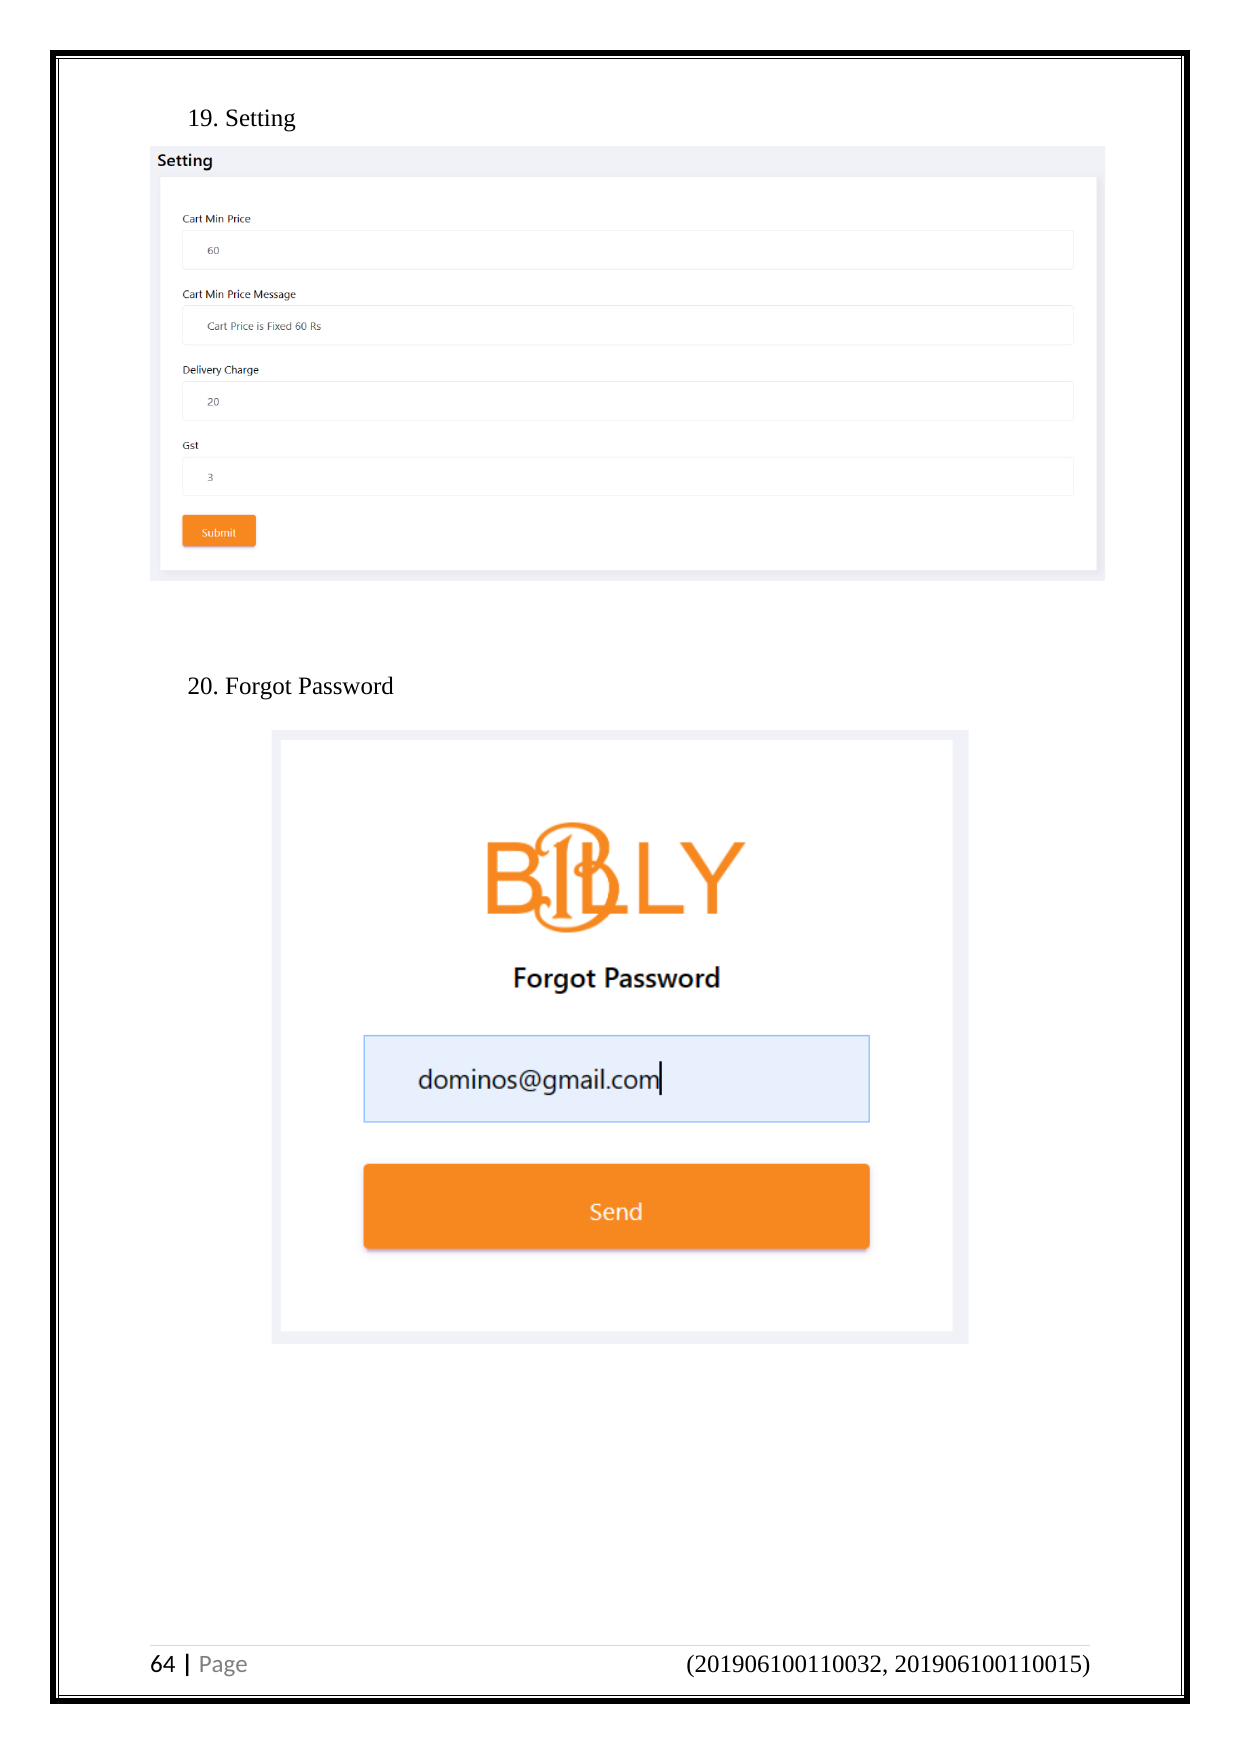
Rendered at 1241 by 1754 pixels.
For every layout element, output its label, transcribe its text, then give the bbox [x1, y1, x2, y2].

picture [271, 730, 969, 1344]
list Setting [187, 103, 1090, 132]
list Forgot Password [187, 671, 1090, 699]
picture [150, 146, 1106, 581]
